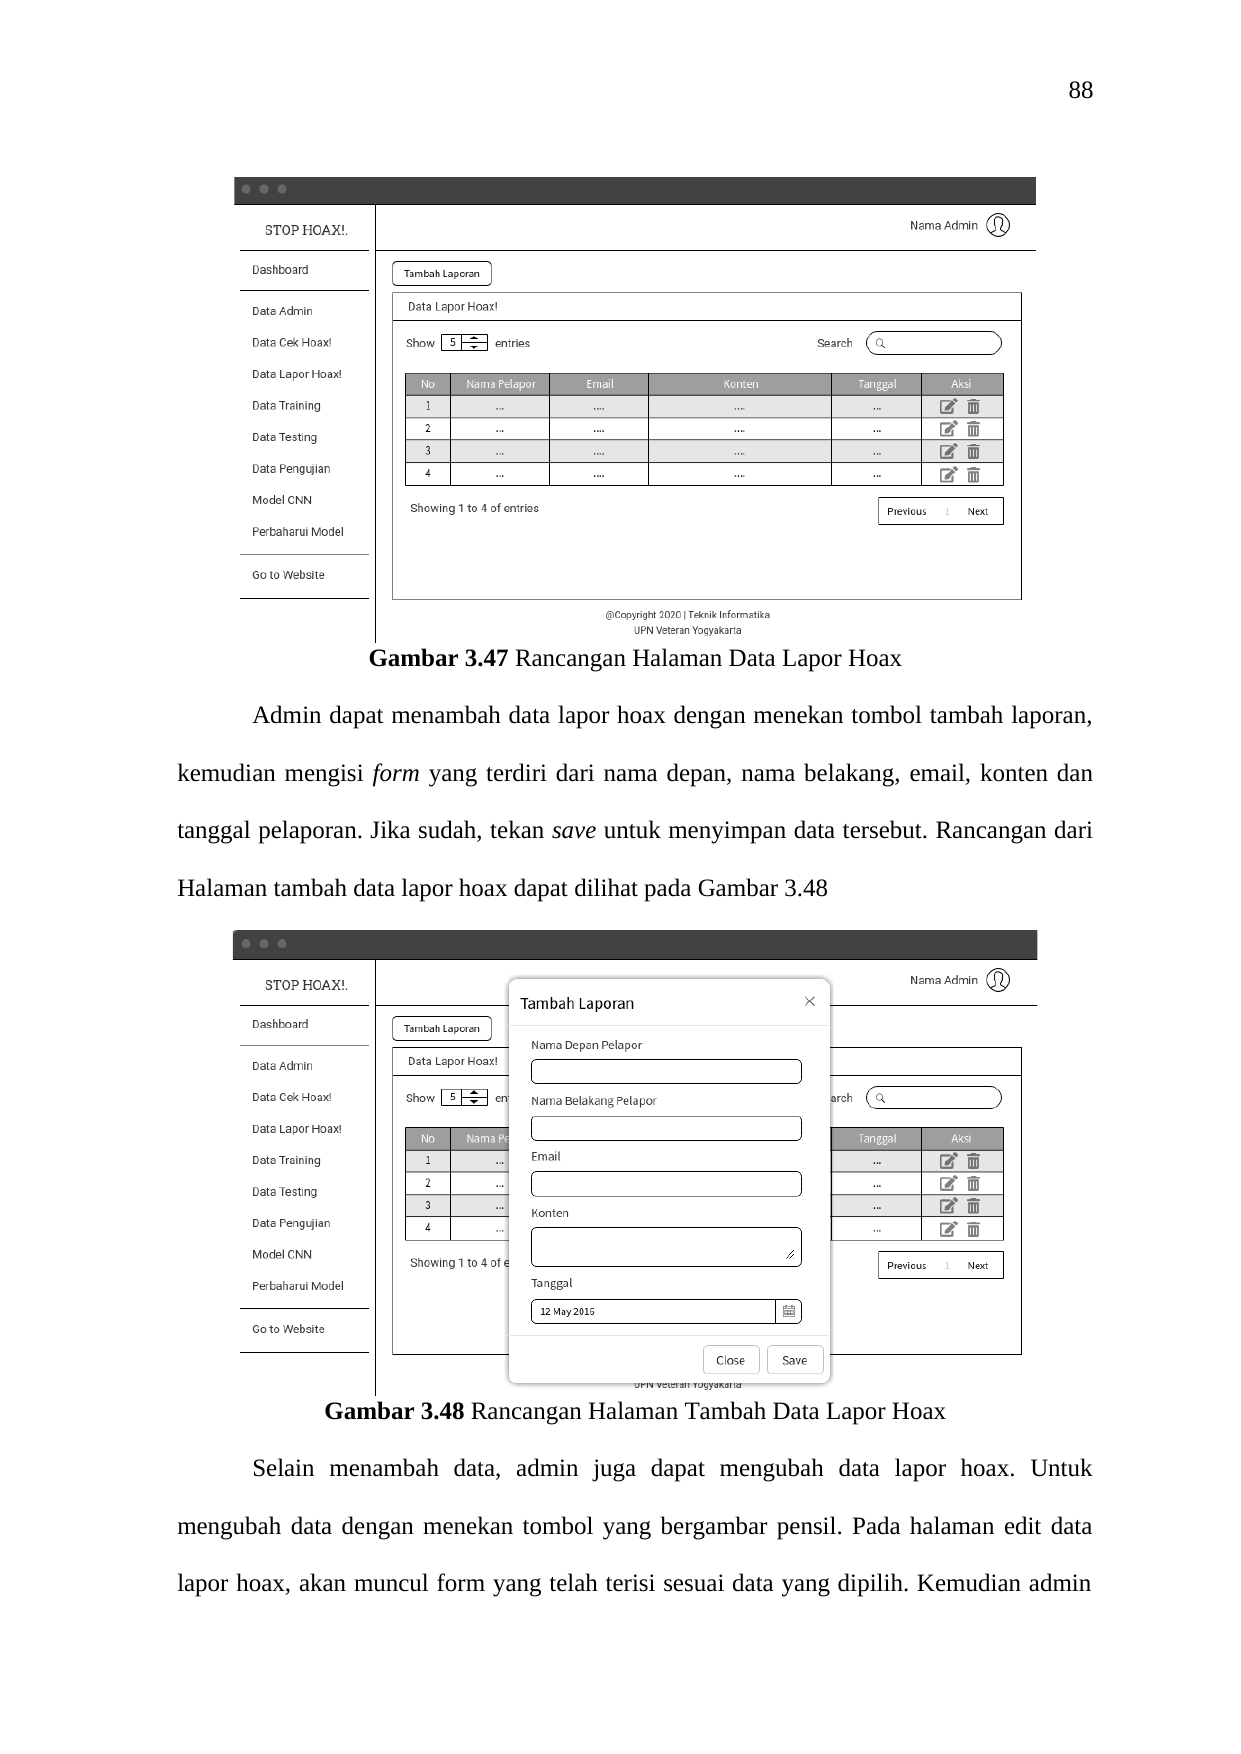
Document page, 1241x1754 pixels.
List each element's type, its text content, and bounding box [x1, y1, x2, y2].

text Gambar 3.48 Rancangan Halaman Tambah Data Lapor Hoax [177, 1396, 1093, 1424]
text Gambar 3.47 Rancangan Halaman Data Lapor Hoax [177, 643, 1093, 671]
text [177, 1453, 1093, 1597]
picture [234, 177, 1036, 643]
text Admin dapat menambah data lapor hoax dengan menekan tombol tambah laporan, kemudian mengisi form yang terdiri dari nama depan, nama belakang, email, konten dan tanggal pelaporan. Jika sudah, tekan save untuk menyimpan data tersebut. Rancangan dari Halaman tambah data lapor hoax dapat dilihat pada Gambar 3.48 [177, 700, 1093, 901]
picture [232, 930, 1038, 1396]
